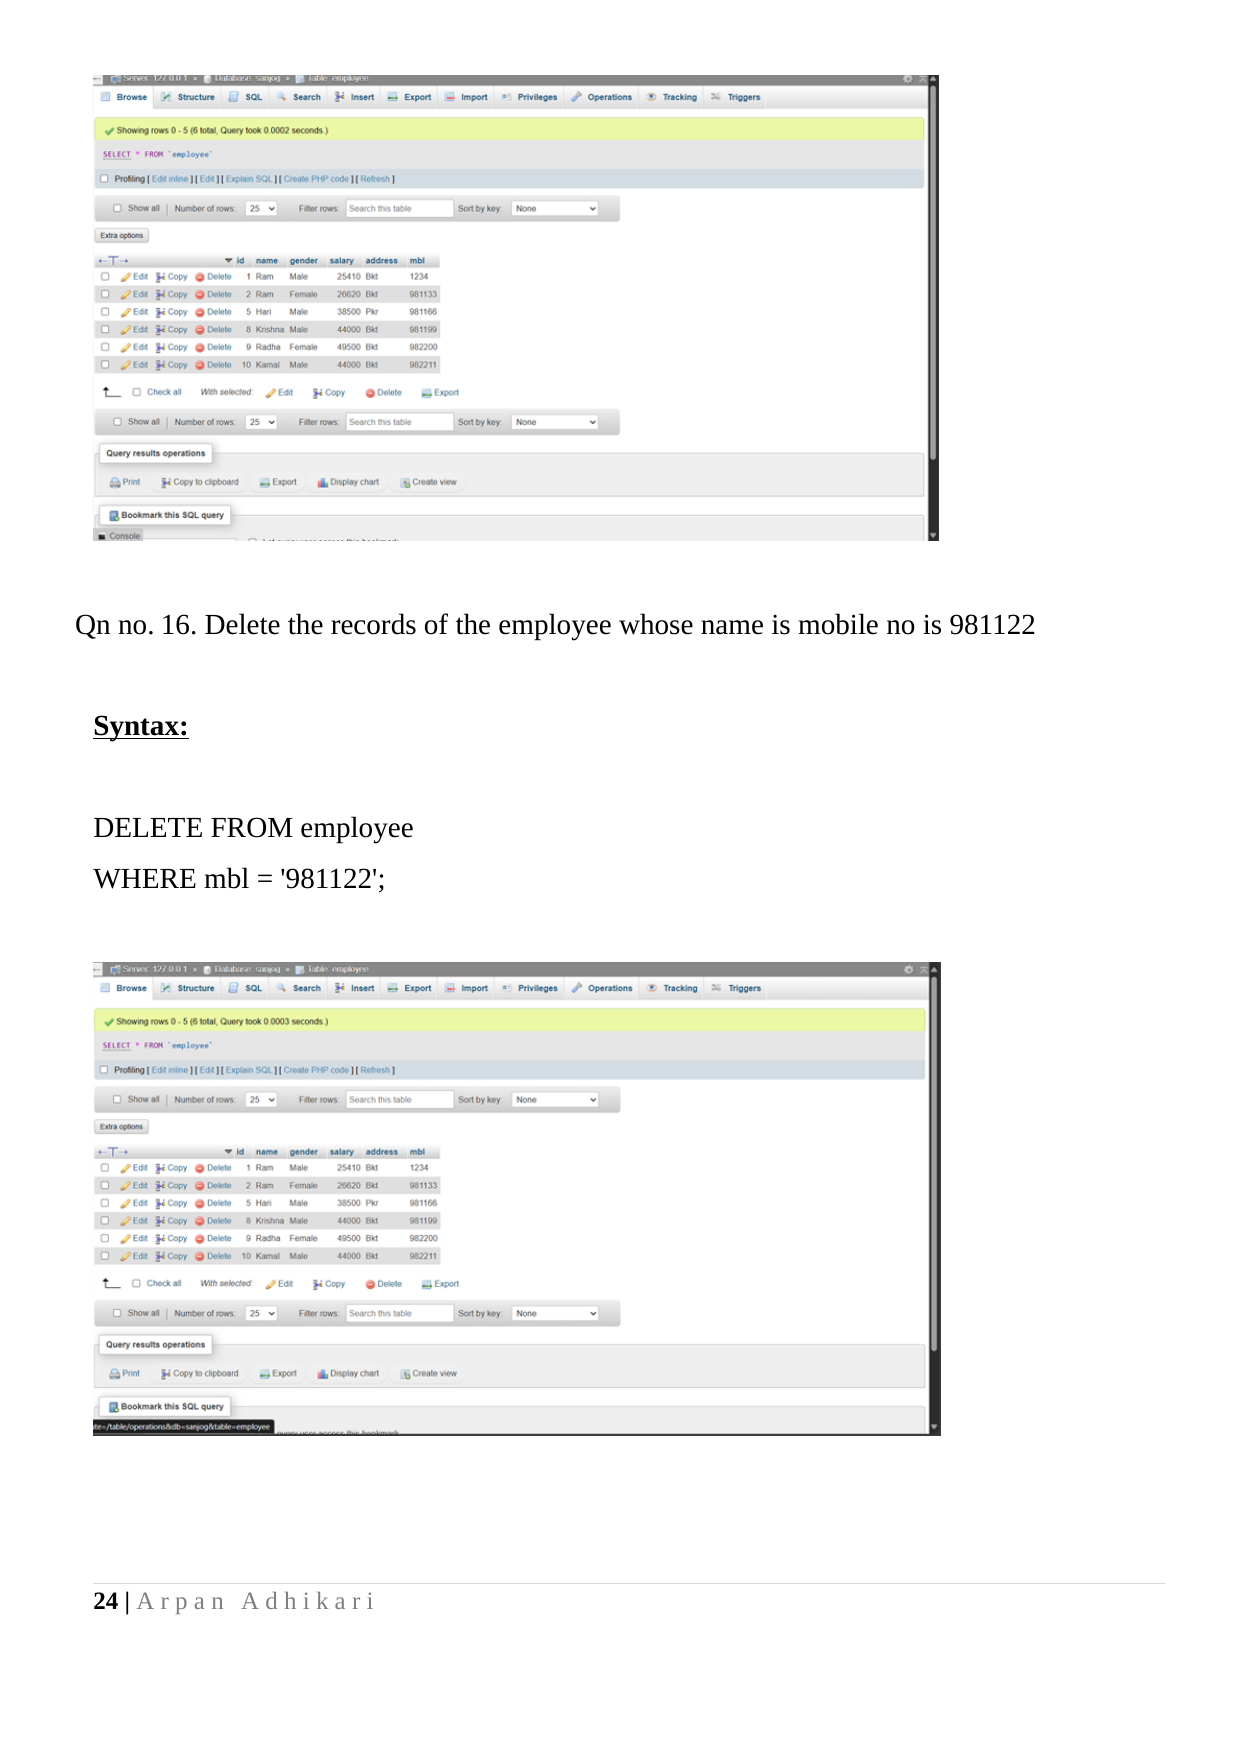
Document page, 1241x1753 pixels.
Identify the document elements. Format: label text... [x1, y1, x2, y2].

text Syntax: [93, 708, 1165, 742]
picture [93, 962, 941, 1436]
text WHERE mbl = '981122'; [93, 861, 1165, 894]
text DELETE FROM employee [93, 810, 1165, 844]
picture [93, 75, 939, 541]
text Qn no. 16. Delete the records of the employee whose name is mobile no is 981122 [75, 607, 1165, 640]
